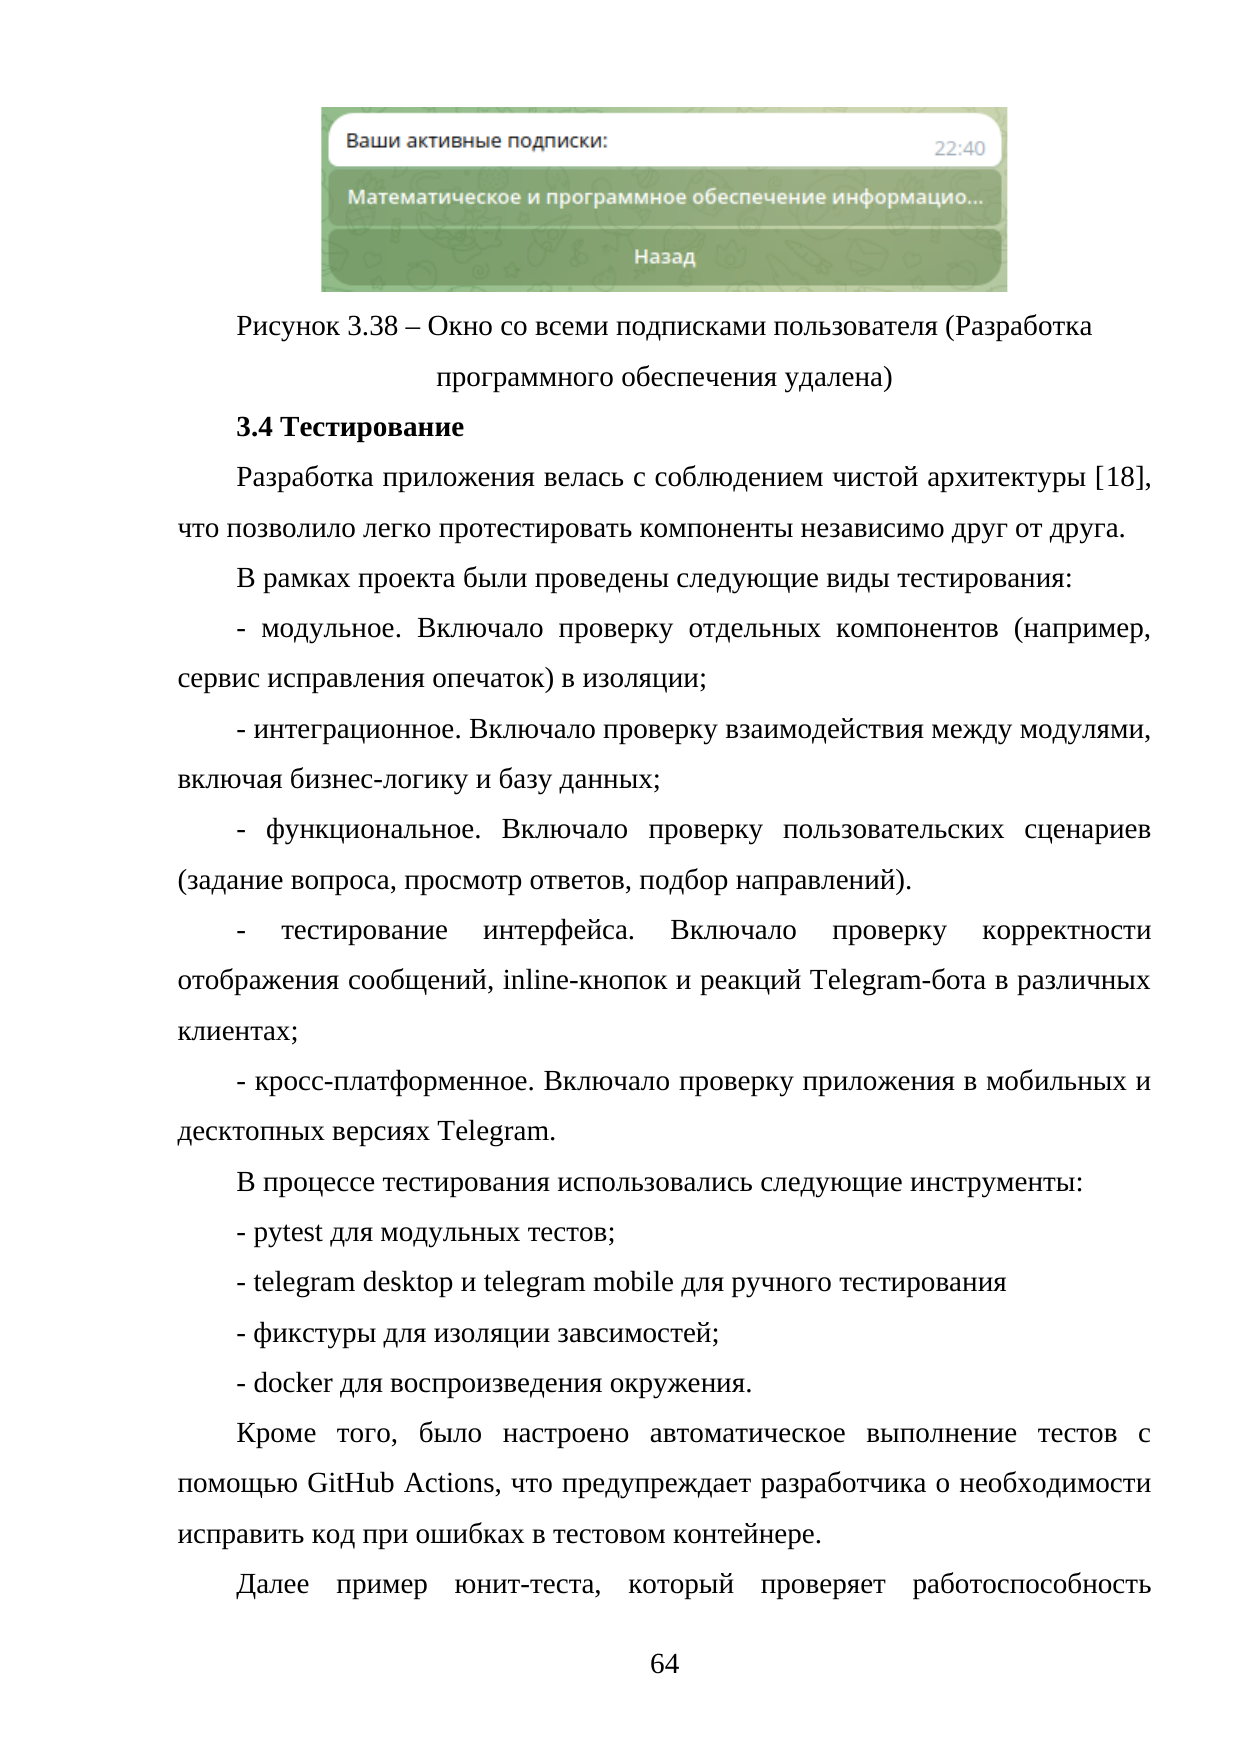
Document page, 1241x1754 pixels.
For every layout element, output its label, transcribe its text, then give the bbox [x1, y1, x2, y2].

text - модульное. Включало проверку отдельных компонентов (например, сервис исправления опечаток) в изоляции; [177, 610, 1152, 694]
text - функциональное. Включало проверку пользовательских сценариев (задание вопроса, просмотр ответов, подбор направлений). [177, 812, 1152, 895]
picture [321, 107, 1008, 292]
text Кроме того, было настроено автоматическое выполнение тестов с помощью GitHub Actions, что предупреждает разработчика о необходимости исправить код при ошибках в тестовом контейнере. [177, 1415, 1152, 1549]
text Тестирование [236, 409, 1152, 443]
text - кросс-платформенное. Включало проверку приложения в мобильных и десктопных версиях Telegram. [177, 1063, 1152, 1147]
text - telegram desktop и telegram mobile для ручного тестирования [177, 1264, 1152, 1298]
text - тестирование интерфейса. Включало проверку корректности отображения сообщений, inline-кнопок и реакций Telegram-бота в различных клиентах; [177, 912, 1152, 1046]
text - docker для воспроизведения окружения. [177, 1365, 1152, 1398]
text - pytest для модульных тестов; [177, 1214, 1152, 1248]
text В рамках проекта были проведены следующие виды тестирования: [177, 560, 1152, 593]
text Рисунок 3.38 – Окно со всеми подписками пользователя (Разработка программного обеспечения удалена) [177, 308, 1152, 392]
text В процессе тестирования использовались следующие инструменты: [177, 1164, 1152, 1197]
text - фикстуры для изоляции завсимостей; [177, 1315, 1152, 1348]
text Разработка приложения велась с соблюдением чистой архитектуры [18], что позволило легко протестировать компоненты независимо друг от друга. [177, 459, 1152, 543]
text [177, 1566, 1152, 1600]
text - интеграционное. Включало проверку взаимодействия между модулями, включая бизнес-логику и базу данных; [177, 711, 1152, 795]
